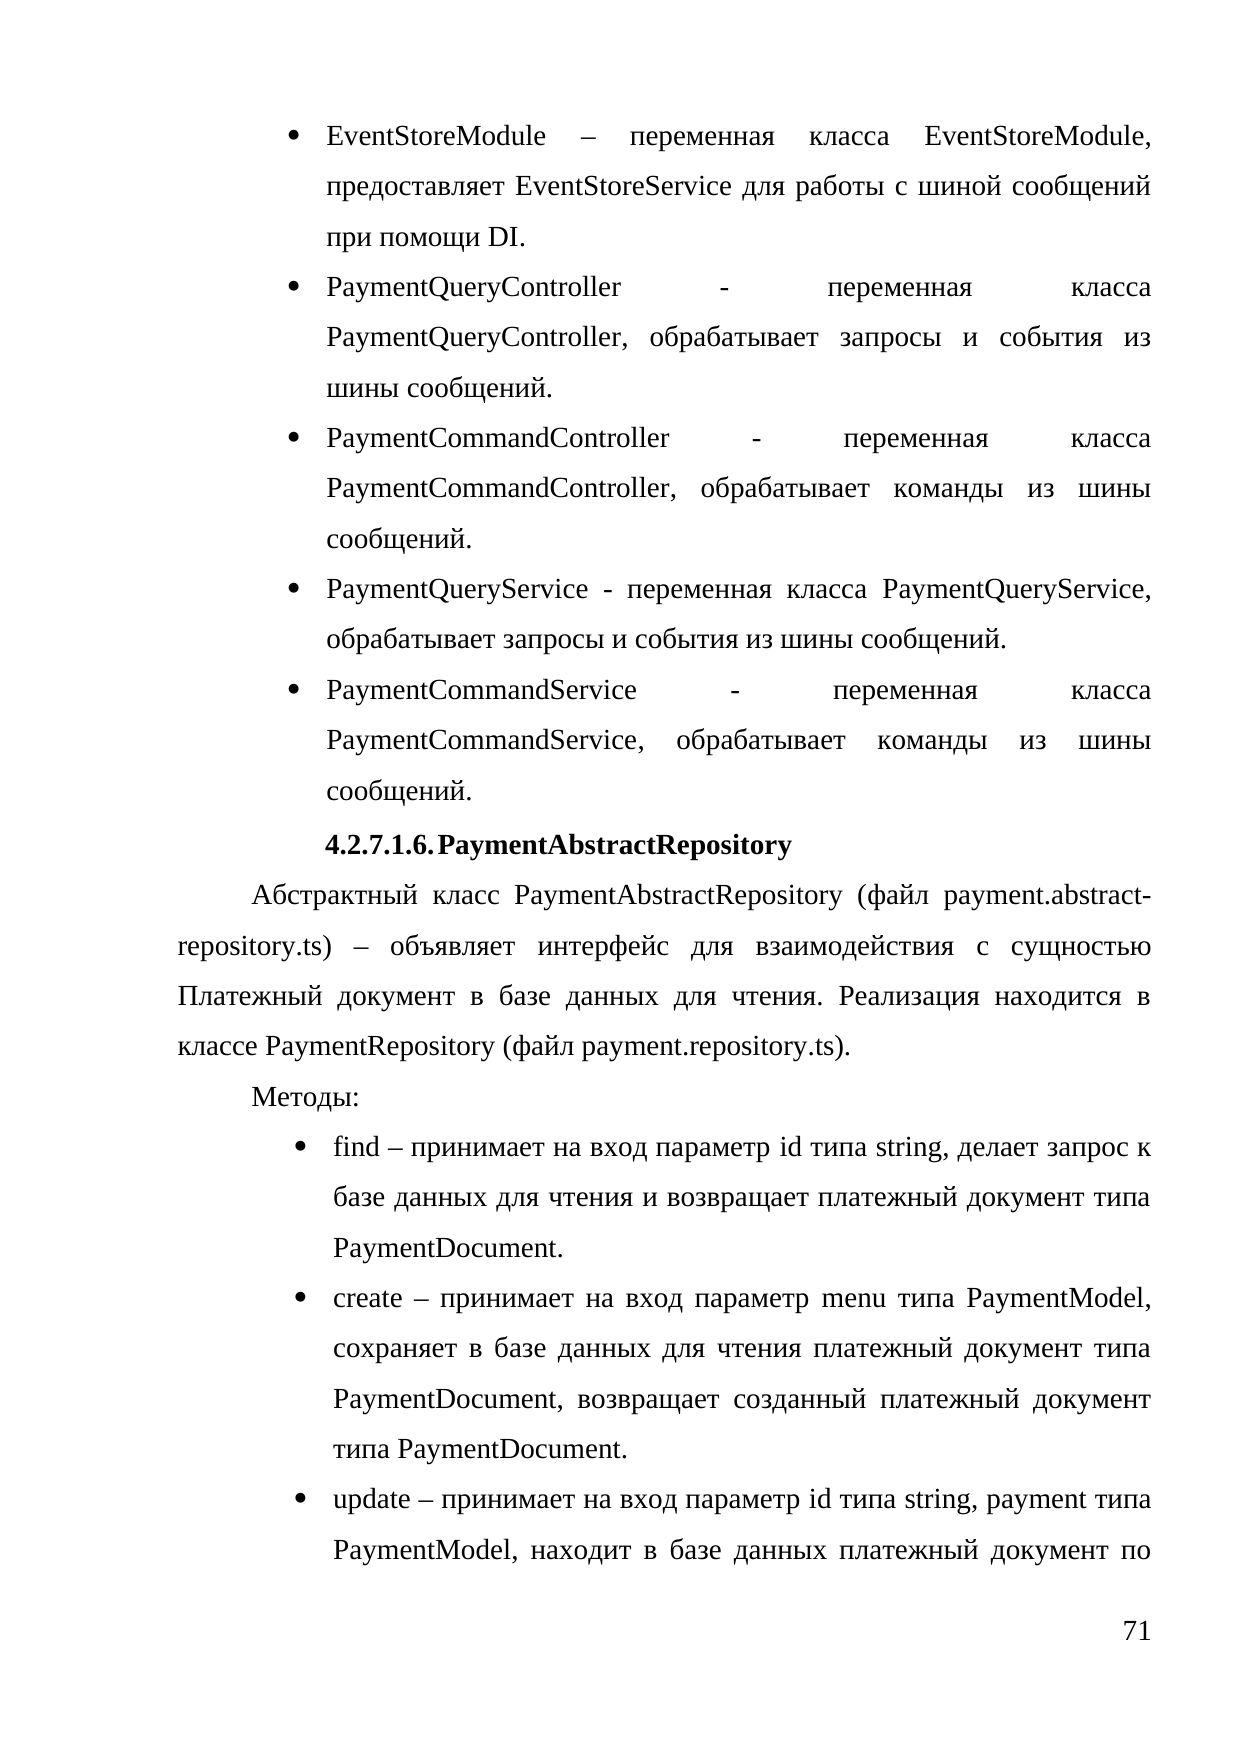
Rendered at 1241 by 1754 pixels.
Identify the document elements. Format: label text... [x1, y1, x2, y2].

subtitle PaymentAbstractRepository [325, 827, 1152, 861]
list EventStoreModule – переменная класса EventStoreModule, предоставляет EventStoreService для работы с шиной сообщений при помощи DI. [288, 118, 1152, 252]
list PaymentCommandService - переменная класса PaymentCommandService, обрабатывает команды из шины сообщений. [288, 672, 1152, 806]
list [295, 1481, 1152, 1565]
list PaymentQueryController - переменная класса PaymentQueryController, обрабатывает запросы и события из шины сообщений. [288, 269, 1152, 403]
list create – принимает на вход параметр menu типа PaymentModel, сохраняет в базе данных для чтения платежный документ типа PaymentDocument, возвращает созданный платежный документ типа PaymentDocument. [295, 1280, 1152, 1465]
list PaymentCommandController - переменная класса PaymentCommandController, обрабатывает команды из шины сообщений. [288, 420, 1152, 554]
list PaymentQueryService - переменная класса PaymentQueryService, обрабатывает запросы и события из шины сообщений. [288, 571, 1152, 655]
list find – принимает на вход параметр id типа string, делает запрос к базе данных для чтения и возвращает платежный документ типа PaymentDocument. [295, 1129, 1152, 1263]
text Методы: [177, 1079, 1152, 1112]
text Абстрактный класс PaymentAbstractRepository (файл payment.abstract-repository.ts) – объявляет интерфейс для взаимодействия с сущностью Платежный документ в базе данных для чтения. Реализация находится в классе PaymentRepository (файл payment.repository.ts). [177, 877, 1152, 1062]
